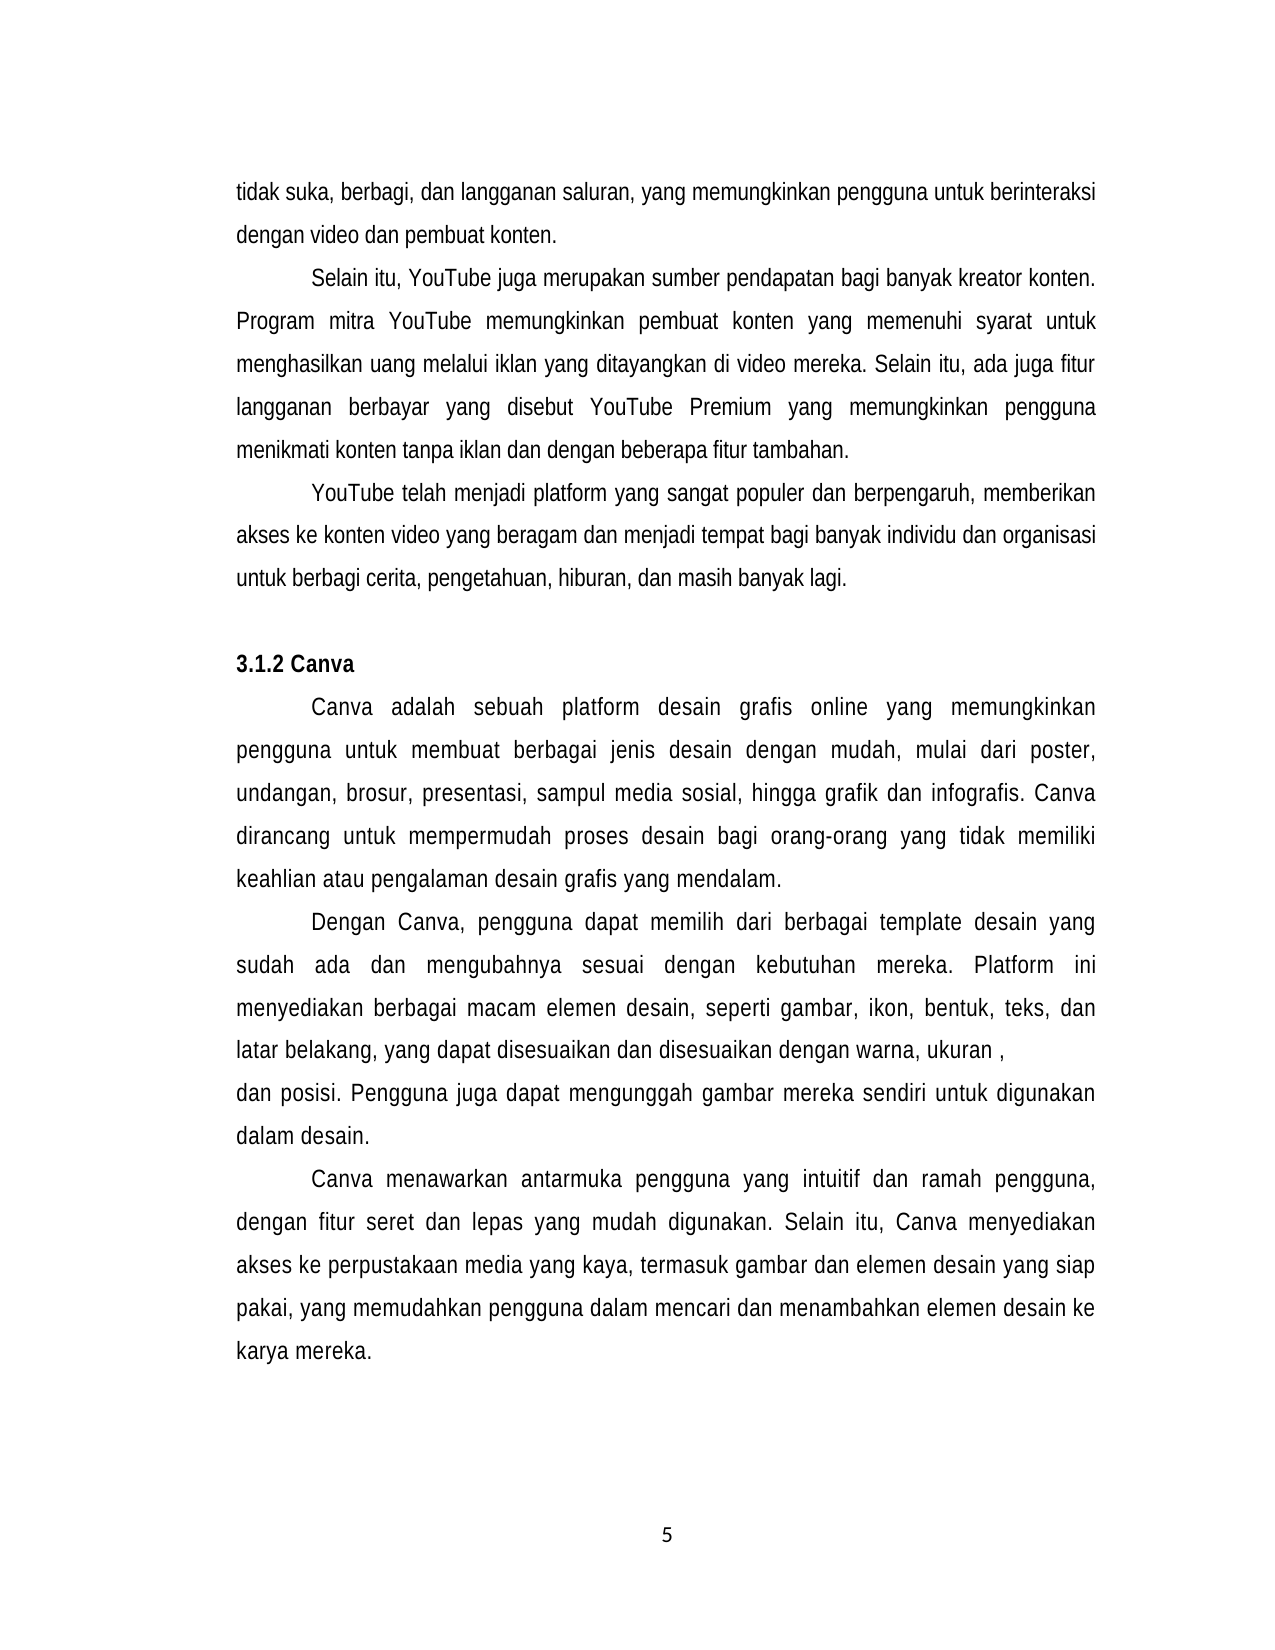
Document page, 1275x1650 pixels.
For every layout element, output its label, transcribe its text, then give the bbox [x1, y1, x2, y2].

text dan posisi. Pengguna juga dapat mengunggah gambar mereka sendiri untuk digunakan dalam desain. [236, 1078, 1098, 1150]
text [236, 177, 1098, 249]
text Canva adalah sebuah platform desain grafis online yang memungkinkan pengguna untuk membuat berbagai jenis desain dengan mudah, mulai dari poster, undangan, brosur, presentasi, sampul media sosial, hingga grafik dan infografis. Canva dirancang untuk mempermudah proses desain bagi orang-orang yang tidak memiliki keahlian atau pengalaman desain grafis yang mendalam. [236, 692, 1098, 892]
text Canva menawarkan antarmuka pengguna yang intuitif dan ramah pengguna, dengan fitur seret dan lepas yang mudah digunakan. Selain itu, Canva menyediakan akses ke perpustakaan media yang kaya, termasuk gambar dan elemen desain yang siap pakai, yang memudahkan pengguna dalam mencari dan menambahkan elemen desain ke karya mereka. [236, 1164, 1098, 1364]
text Dengan Canva, pengguna dapat memilih dari berbagai template desain yang sudah ada dan mengubahnya sesuai dengan kebutuhan mereka. Platform ini menyediakan berbagai macam elemen desain, seperti gambar, ikon, bentuk, teks, dan latar belakang, yang dapat disesuaikan dan disesuaikan dengan warna, ukuran , [236, 907, 1098, 1064]
text 3.1.2 Canva [236, 649, 1098, 678]
text Selain itu, YouTube juga merupakan sumber pendapatan bagi banyak kreator konten. Program mitra YouTube memungkinkan pembuat konten yang memenuhi syarat untuk menghasilkan uang melalui iklan yang ditayangkan di video mereka. Selain itu, ada juga fitur langganan berbayar yang disebut YouTube Premium yang memungkinkan pengguna menikmati konten tanpa iklan dan dengan beberapa fitur tambahan. [236, 263, 1098, 463]
text YouTube telah menjadi platform yang sangat populer dan berpengaruh, memberikan akses ke konten video yang beragam dan menjadi tempat bagi banyak individu dan organisasi untuk berbagi cerita, pengetahuan, hiburan, dan masih banyak lagi. [236, 478, 1098, 592]
